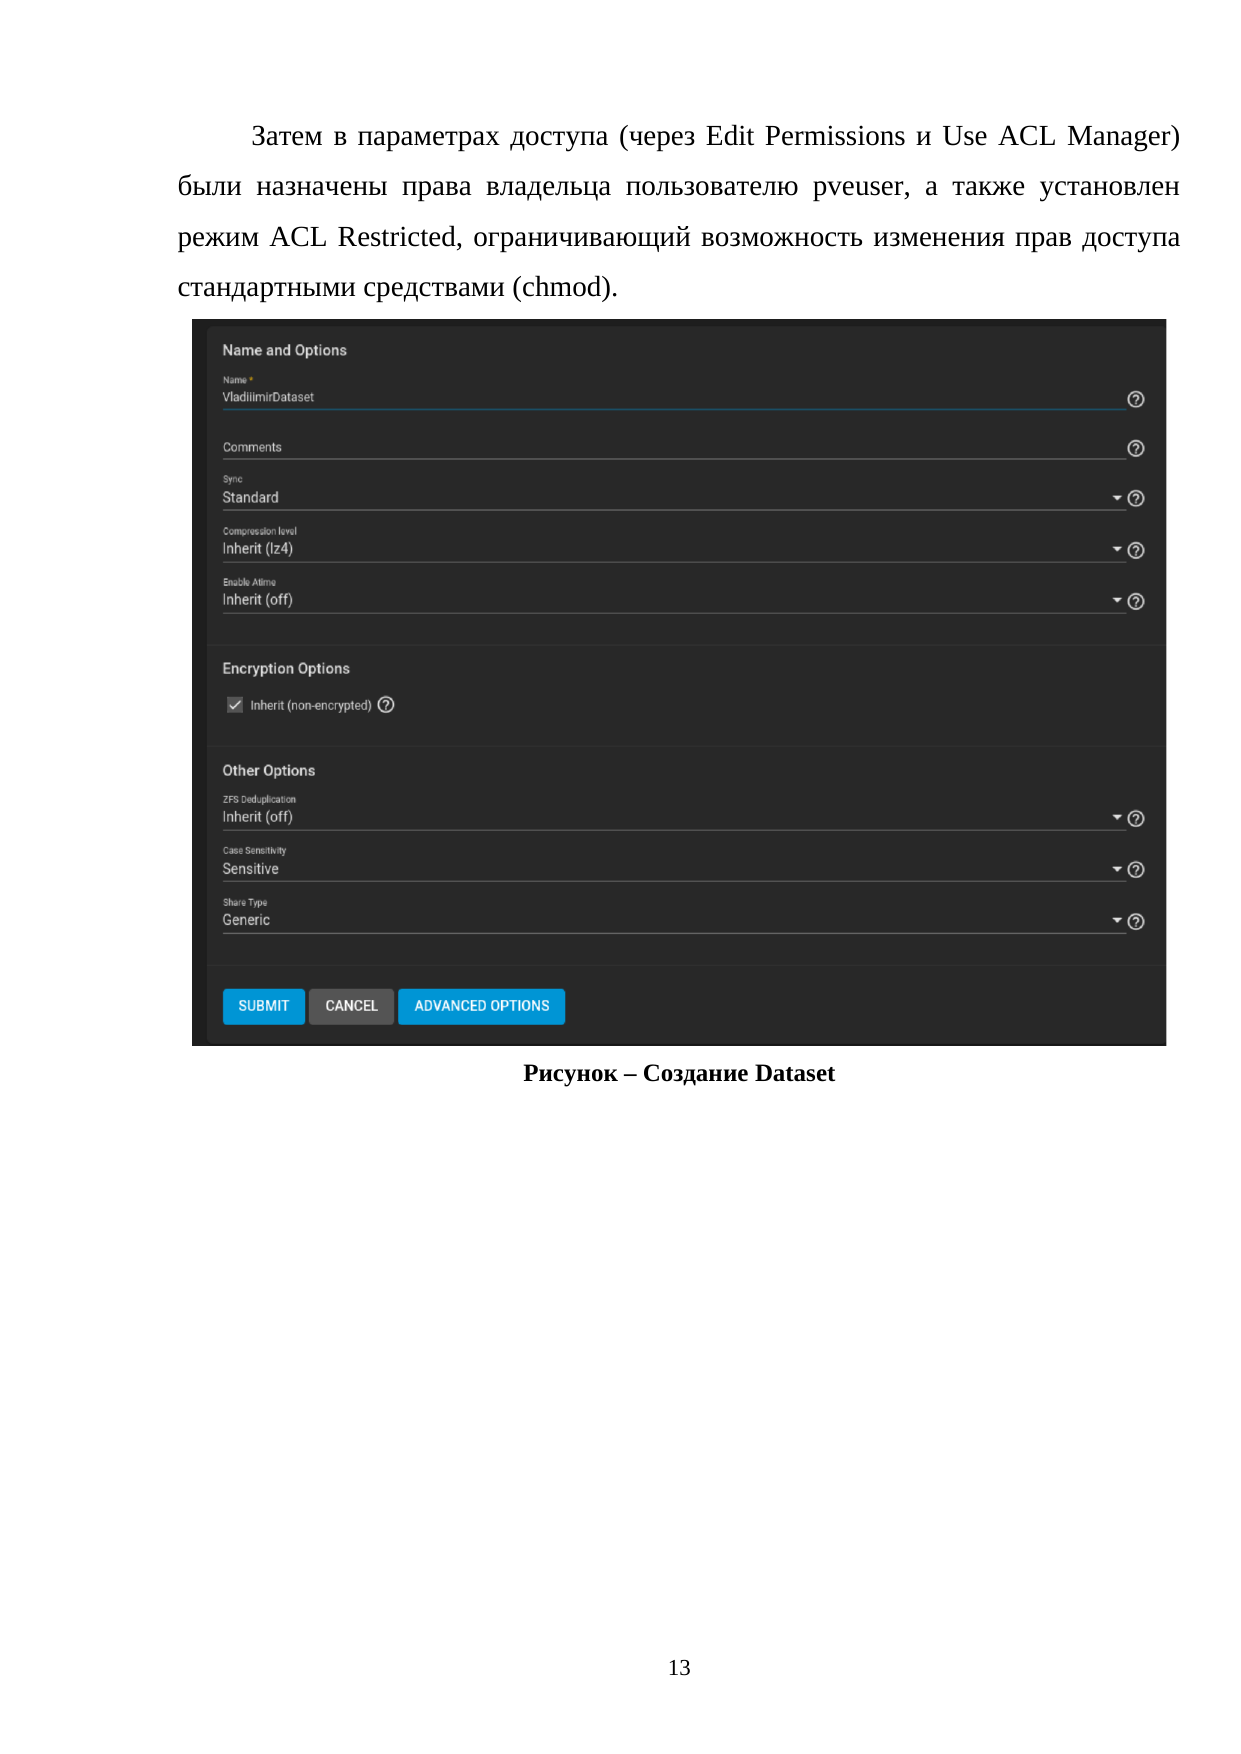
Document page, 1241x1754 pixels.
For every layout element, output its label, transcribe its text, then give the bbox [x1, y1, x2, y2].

picture [192, 319, 1167, 1046]
text Затем в параметрах доступа (через Edit Permissions и Use ACL Manager) были назначены права владельца пользователю pveuser, а также установлен режим ACL Restricted, ограничивающий возможность изменения прав доступа стандартными средствами (chmod). [177, 118, 1181, 303]
text Рисунок – Создание Dataset [177, 1058, 1181, 1086]
